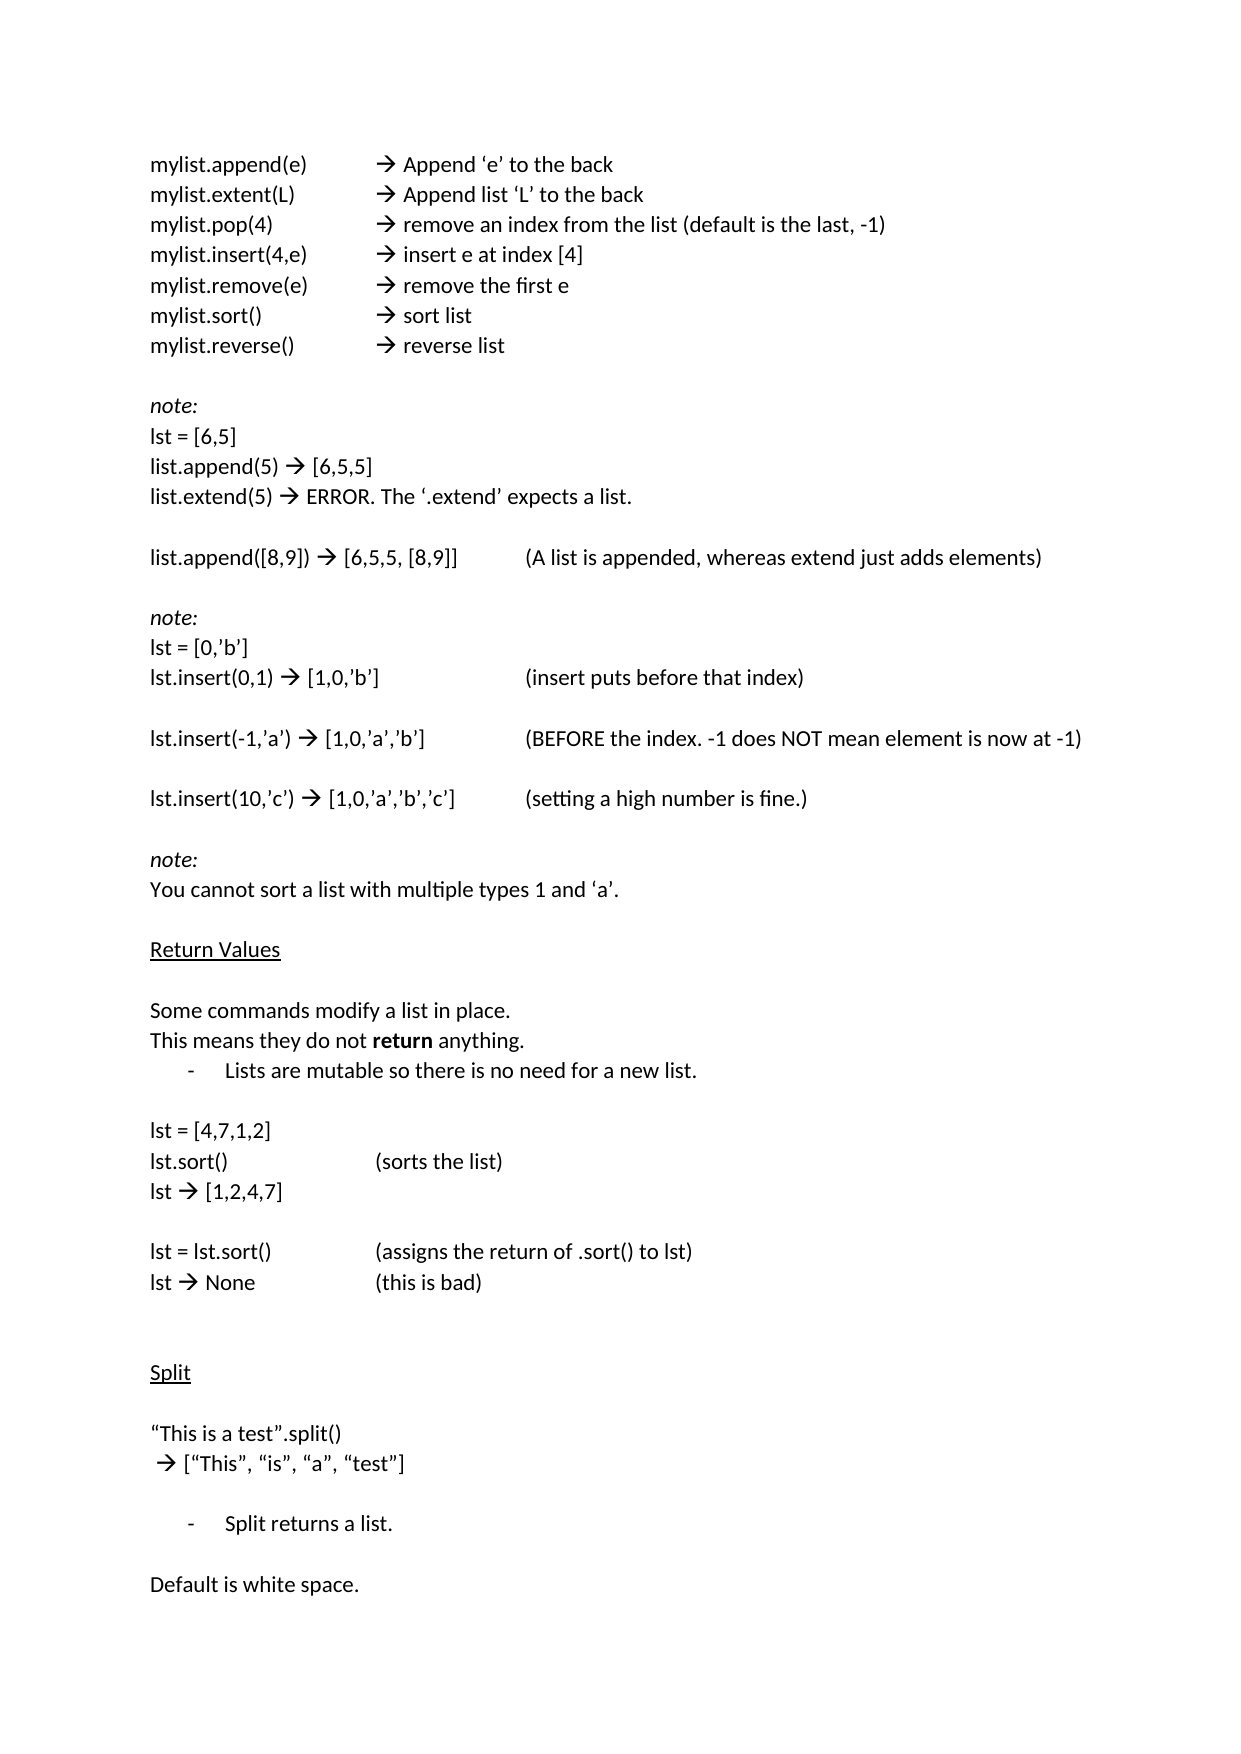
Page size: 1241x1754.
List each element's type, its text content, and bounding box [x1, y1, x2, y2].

text mylist.remove(e) remove the first e [150, 271, 1090, 299]
text lst = [4,7,1,2] [150, 1117, 1090, 1145]
list Split returns a list. [187, 1509, 1090, 1537]
text lst.insert(10,’c’) [1,0,’a’,’b’,’c’] (setting a high number is fine.) [150, 784, 1090, 812]
text lst None (this is bad) [150, 1268, 1090, 1296]
list Lists are mutable so there is no need for a new list. [187, 1056, 1090, 1084]
text mylist.pop(4) remove an index from the list (default is the last, -1) [150, 210, 1090, 238]
text This means they do not return anything. [150, 1026, 1090, 1054]
text mylist.sort() sort list [150, 301, 1090, 329]
text mylist.append(e) Append ‘e’ to the back [150, 150, 1090, 178]
text mylist.insert(4,e) insert e at index [4] [150, 241, 1090, 269]
text lst.insert(-1,’a’) [1,0,’a’,’b’] (BEFORE the index. -1 does NOT mean element is now at -1) [150, 724, 1090, 752]
text Some commands modify a list in place. [150, 996, 1090, 1024]
text Return Values [150, 935, 1090, 963]
text “This is a test”.split() [150, 1419, 1090, 1447]
text Split [150, 1358, 1090, 1386]
text list.append([8,9]) [6,5,5, [8,9]] (A list is appended, whereas extend just adds elements) [150, 543, 1090, 571]
text note: [150, 845, 1090, 873]
text list.extend(5) ERROR. The ‘.extend’ expects a list. [150, 482, 1090, 510]
text lst [1,2,4,7] [150, 1177, 1090, 1205]
text [“This”, “is”, “a”, “test”] [150, 1449, 1090, 1477]
text You cannot sort a list with multiple types 1 and ‘a’. [150, 875, 1090, 903]
text lst = [6,5] [150, 422, 1090, 450]
text lst.sort() (sorts the list) [150, 1147, 1090, 1175]
text note: [150, 392, 1090, 420]
text lst = lst.sort() (assigns the return of .sort() to lst) [150, 1237, 1090, 1266]
text lst.insert(0,1) [1,0,’b’] (insert puts before that index) [150, 663, 1090, 692]
text list.append(5) [6,5,5] [150, 452, 1090, 480]
text Default is white space. [150, 1570, 1090, 1598]
text mylist.reverse() reverse list [150, 331, 1090, 359]
text lst = [0,’b’] [150, 633, 1090, 661]
text note: [150, 603, 1090, 631]
text mylist.extent(L) Append list ‘L’ to the back [150, 180, 1090, 208]
